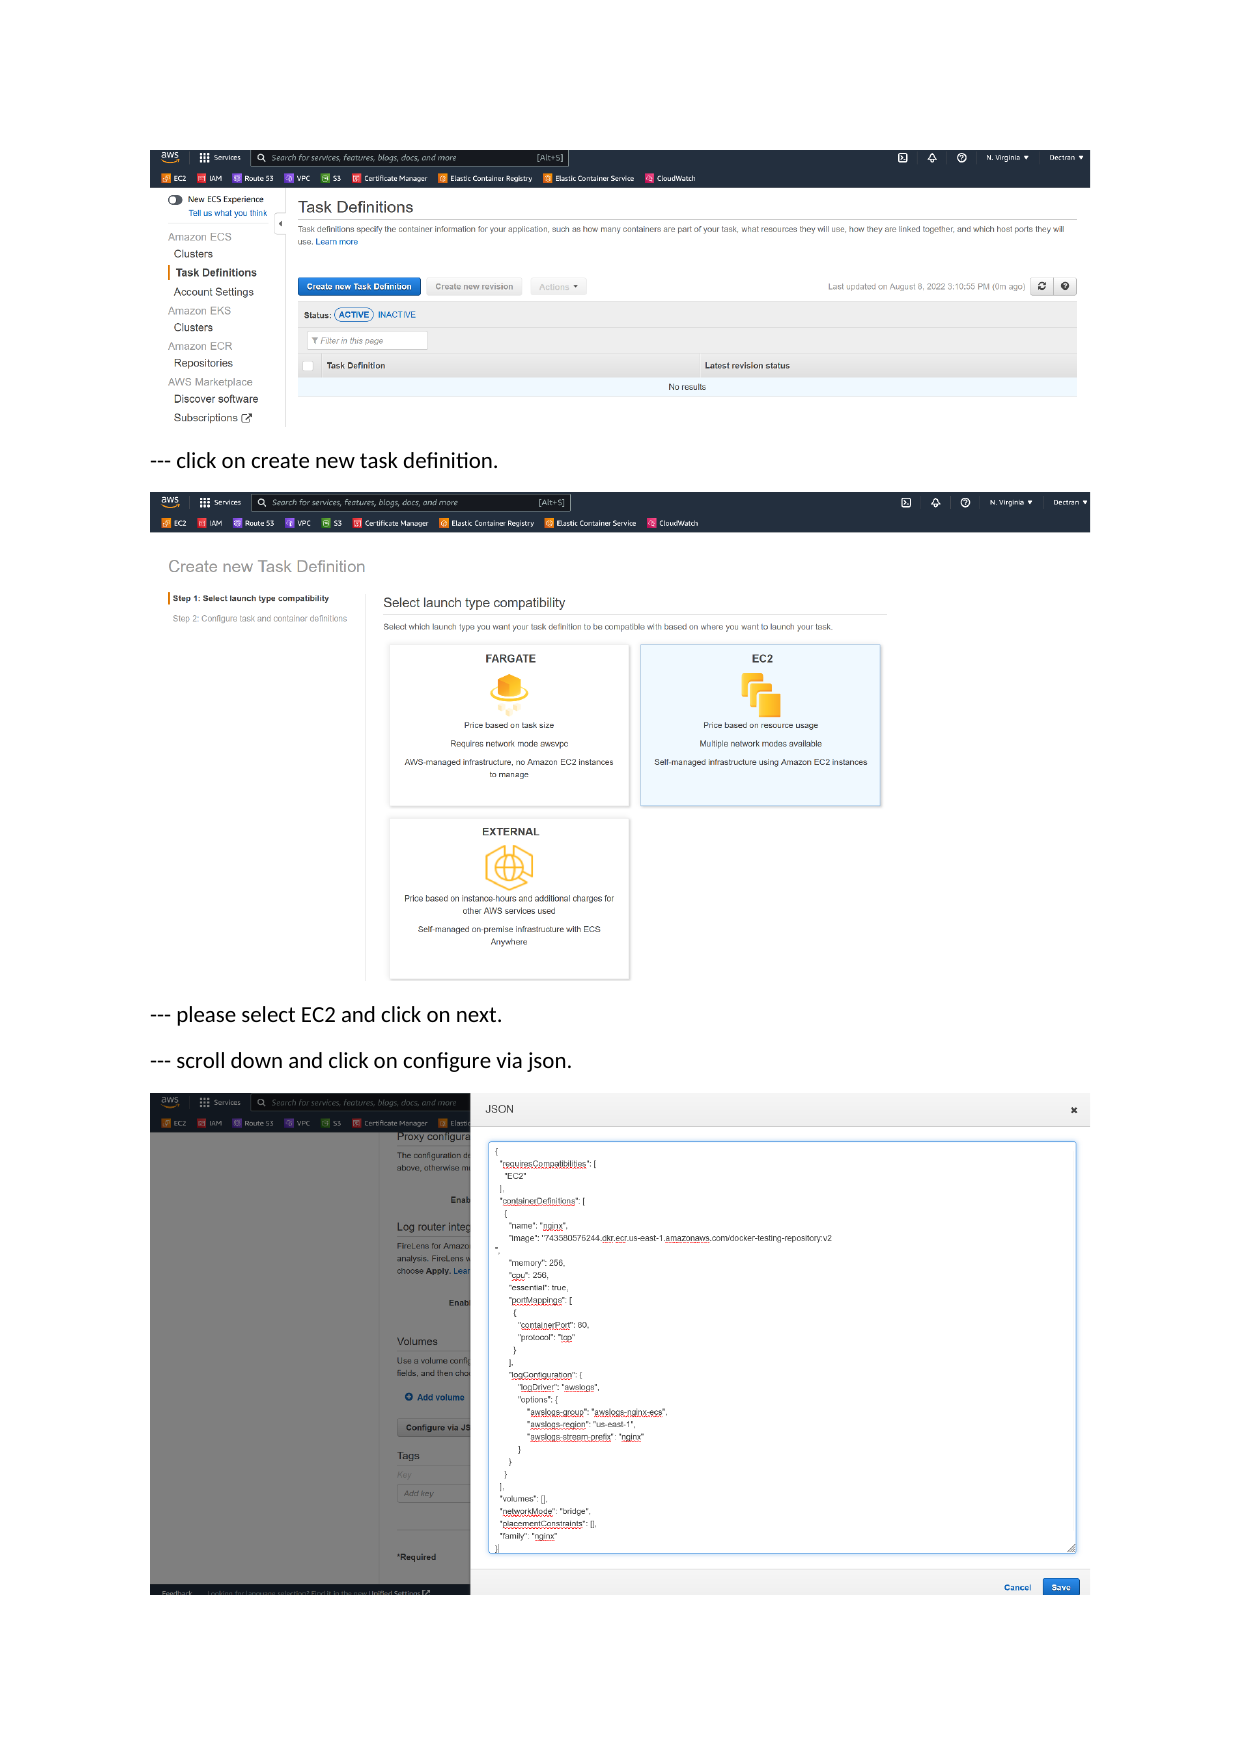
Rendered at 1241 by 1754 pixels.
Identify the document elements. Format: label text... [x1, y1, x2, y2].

picture [150, 1093, 1091, 1595]
picture [150, 150, 1091, 427]
text --- please select EC2 and click on next. [150, 1000, 1090, 1028]
picture [150, 492, 1091, 981]
text --- click on create new task definition. [150, 446, 1090, 474]
text --- scroll down and click on configure via json. [150, 1047, 1090, 1075]
